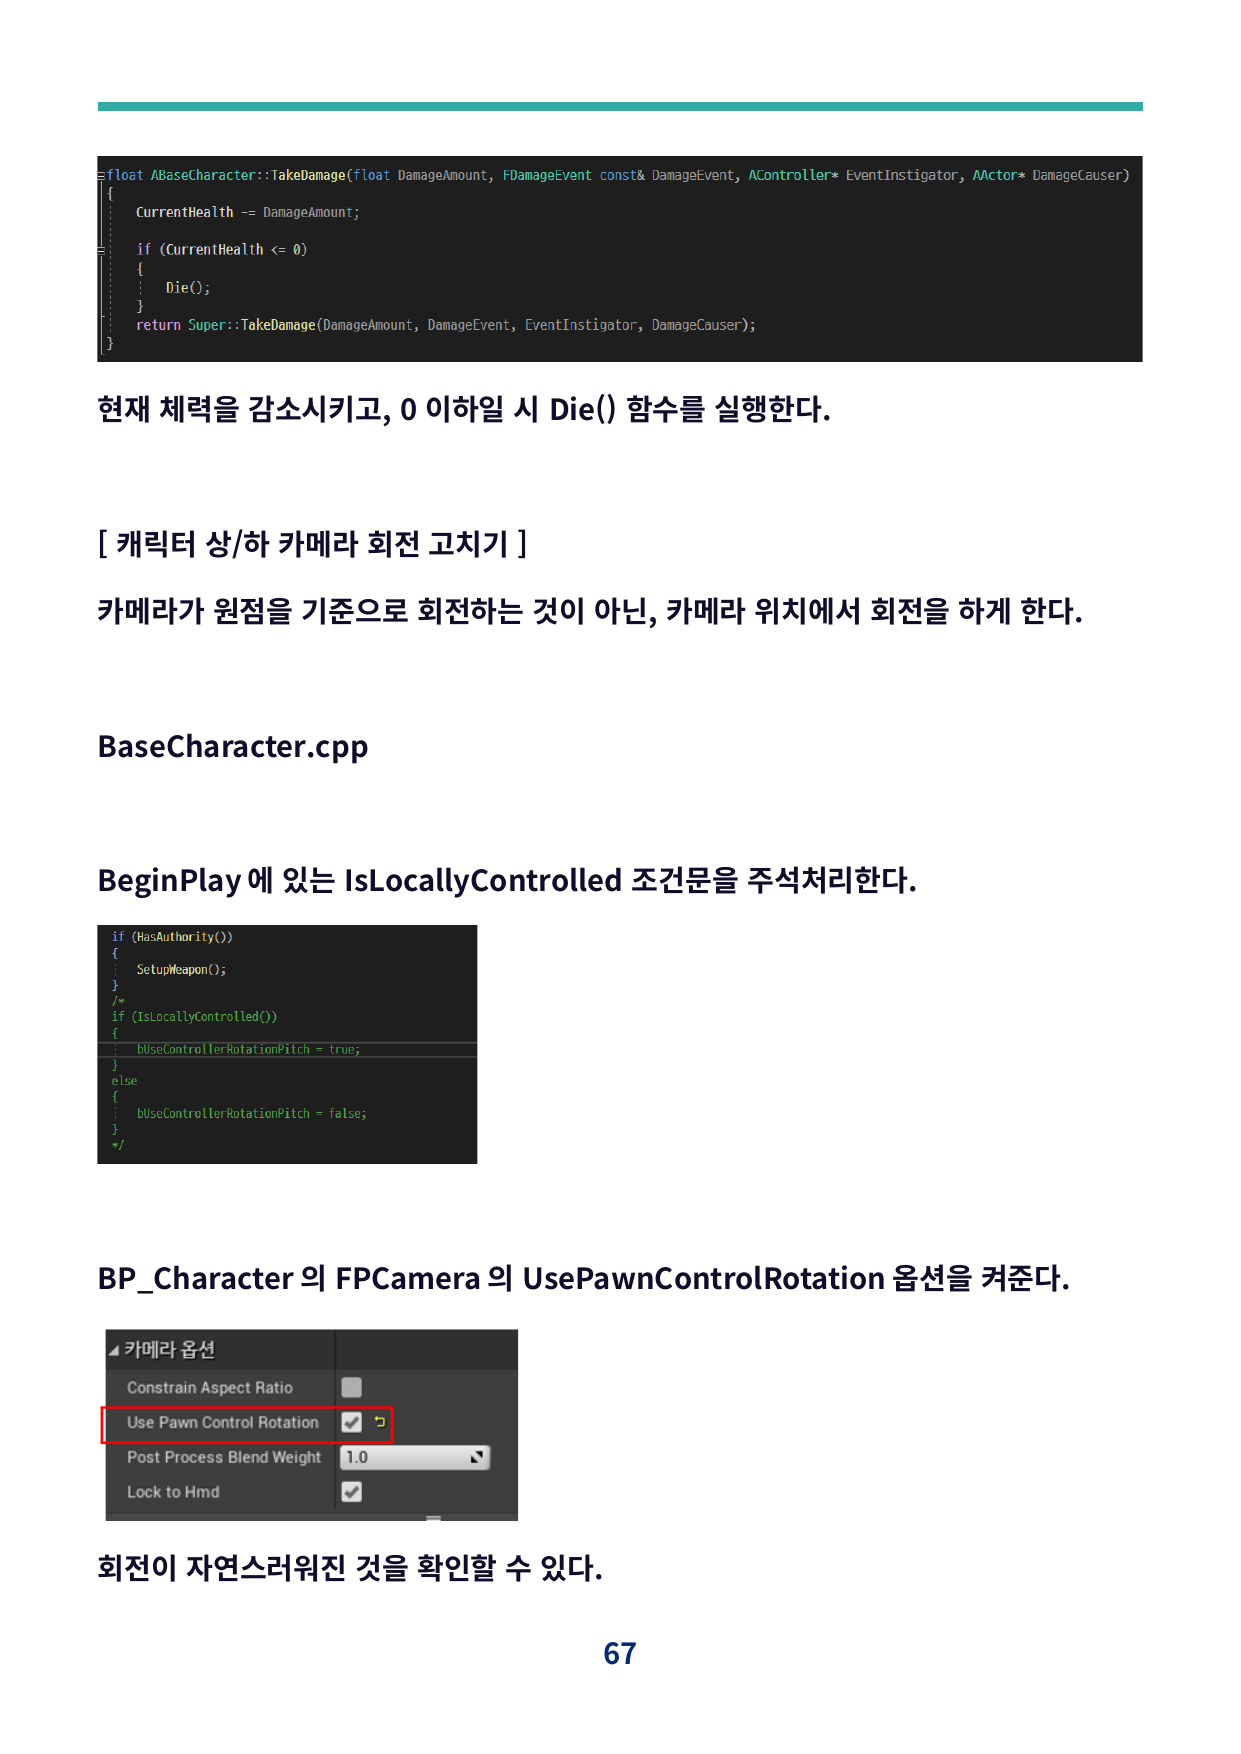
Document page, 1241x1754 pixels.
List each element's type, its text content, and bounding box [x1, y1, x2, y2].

subtitle BP_Character의 FPCamera의 UsePawnControlRotation옵션을 켜준다. [97, 1256, 1143, 1298]
subtitle 회전이 자연스러워진 것을 확인할 수 있다. [97, 1546, 1143, 1588]
subtitle 현재 체력을 감소시키고, 0 이하일 시 Die() 함수를 실행한다. [97, 387, 1143, 429]
picture [97, 156, 1143, 362]
subtitle [ 캐릭터 상/하 카메라 회전 고치기 ] [97, 522, 1143, 564]
picture [97, 1322, 519, 1521]
subtitle BeginPlay에 있는 IsLocallyControlled 조건문을 주석처리한다. [97, 858, 1143, 900]
picture [97, 925, 478, 1164]
subtitle BaseCharacter.cpp [97, 723, 1143, 766]
subtitle 카메라가 원점을 기준으로 회전하는 것이 아닌, 카메라 위치에서 회전을 하게 한다. [97, 589, 1143, 631]
